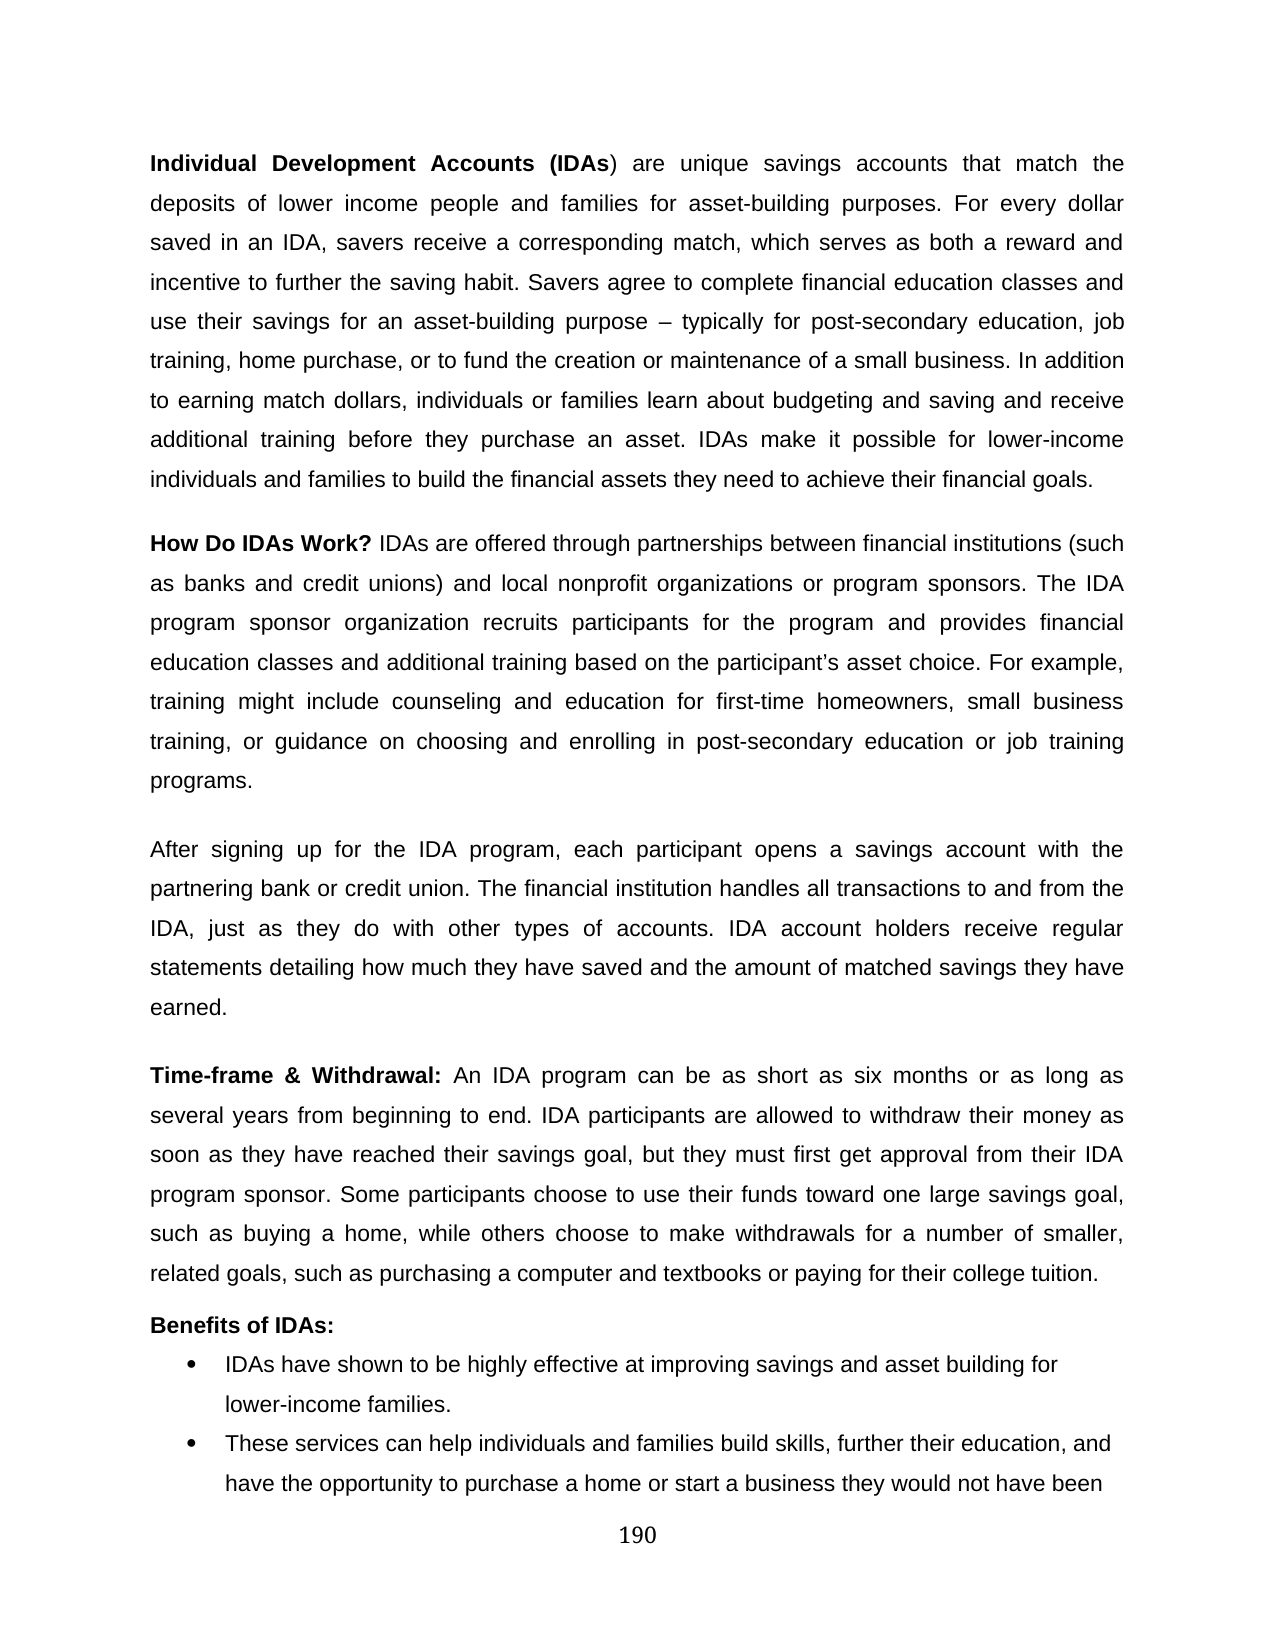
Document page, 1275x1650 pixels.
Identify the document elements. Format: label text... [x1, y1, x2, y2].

text After signing up for the IDA program, each participant opens a savings account with the partnering bank or credit union. The financial institution handles all transactions to and from the IDA, just as they do with other types of accounts. IDA account holders receive regular statements detailing how much they have saved and the amount of matched savings they have earned. [150, 836, 1125, 1020]
text How Do IDAs Work? IDAs are offered through partnerships between financial institutions (such as banks and credit unions) and local nonprofit organizations or program sponsors. The IDA program sponsor organization recruits participants for the program and provides financial education classes and additional training based on the participant’s asset choice. For example, training might include counseling and education for first-time homeowners, small business training, or guidance on choosing and enrolling in post-secondary education or job training programs. [150, 530, 1125, 793]
text Individual Development Accounts (IDAs) are unique savings accounts that match the deposits of lower income people and families for asset-building purposes. For every dollar saved in an IDA, savers receive a corresponding match, which serves as both a reward and incentive to further the saving habit. Savers agree to complete financial education classes and use their savings for an asset-building purpose – typically for post-secondary education, job training, home purchase, or to fund the creation or maintenance of a small business. In addition to earning match dollars, individuals or families learn about budgeting and saving and receive additional training before they purchase an asset. IDAs make it possible for lower-income individuals and families to build the financial assets they need to achieve their financial goals. [150, 150, 1125, 492]
list IDAs have shown to be highly effective at improving savings and asset building for lower-income families. [187, 1351, 1125, 1417]
text Time-frame & Withdrawal: An IDA program can be as short as six months or as long as several years from beginning to end. IDA participants are allowed to withdraw their money as soon as they have reached their savings goal, but they must first get approval from their IDA program sponsor. Some participants choose to use their funds toward one large savings goal, such as buying a home, while others choose to make withdrawals for a number of smaller, related goals, such as purchasing a computer and textbooks or paying for their college tuition. [150, 1062, 1125, 1286]
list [187, 1430, 1125, 1496]
text Benefits of IDAs: [150, 1312, 1125, 1338]
